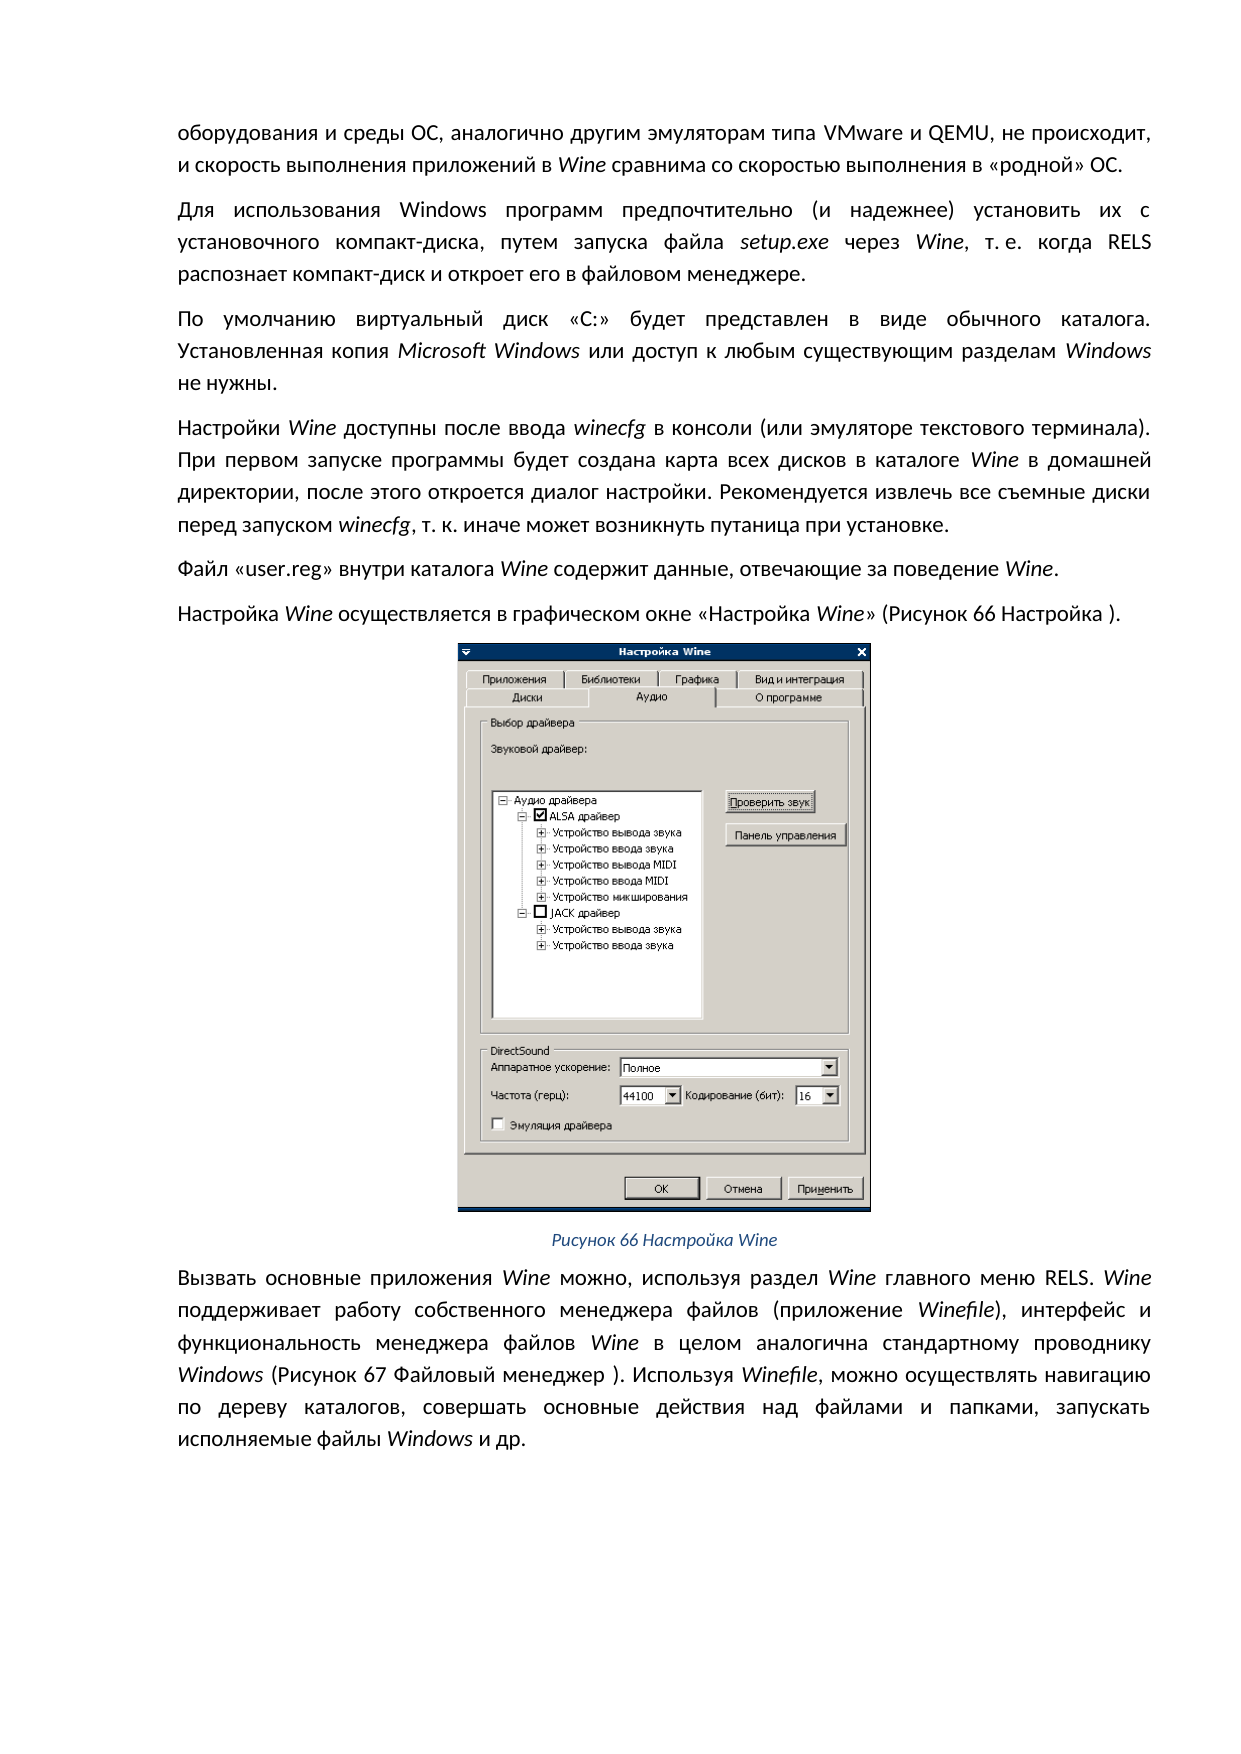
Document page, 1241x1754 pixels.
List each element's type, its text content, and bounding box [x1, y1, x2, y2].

text Рисунок 66 Настройка Wine [177, 1228, 1152, 1251]
text Настройка Wine осуществляется в графическом окне «Настройка Wine» (Рисунок 66 Настройка Wine). [177, 599, 1152, 627]
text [177, 118, 1152, 178]
text По умолчанию виртуальный диск «C:» будет представлен в виде обычного каталога. Установленная копия Microsoft Windows или доступ к любым существующим разделам Windows не нужны. [177, 304, 1152, 396]
text Файл «user.reg» внутри каталога Wine содержит данные, отвечающие за поведение Wine. [177, 554, 1152, 582]
picture [457, 643, 871, 1212]
text Вызвать основные приложения Wine можно, используя раздел Wine главного меню RELS. Wine поддерживает работу собственного менеджера файлов (приложение Winefile), интерфейс и функциональность менеджера файлов Wine в целом аналогична стандартному проводнику Windows (Рисунок 67 Файловый менеджер Wine). Используя Winefile, можно осуществлять навигацию по дереву каталогов, совершать основные действия над файлами и папками, запускать исполняемые файлы Windows и др. [177, 1263, 1152, 1452]
text Настройки Wine доступны после ввода winecfg в консоли (или эмуляторе текстового терминала). При первом запуске программы будет создана карта всех дисков в каталоге Wine в домашней директории, после этого откроется диалог настройки. Рекомендуется извлечь все съемные диски перед запуском winecfg, т. к. иначе может возникнуть путаница при установке. [177, 413, 1152, 538]
text Для использования Windows программ предпочтительно (и надежнее) установить их с установочного компакт-диска, путем запуска файла setup.exe через Wine, т. е. когда RELS распознает компакт-диск и откроет его в файловом менеджере. [177, 195, 1152, 287]
